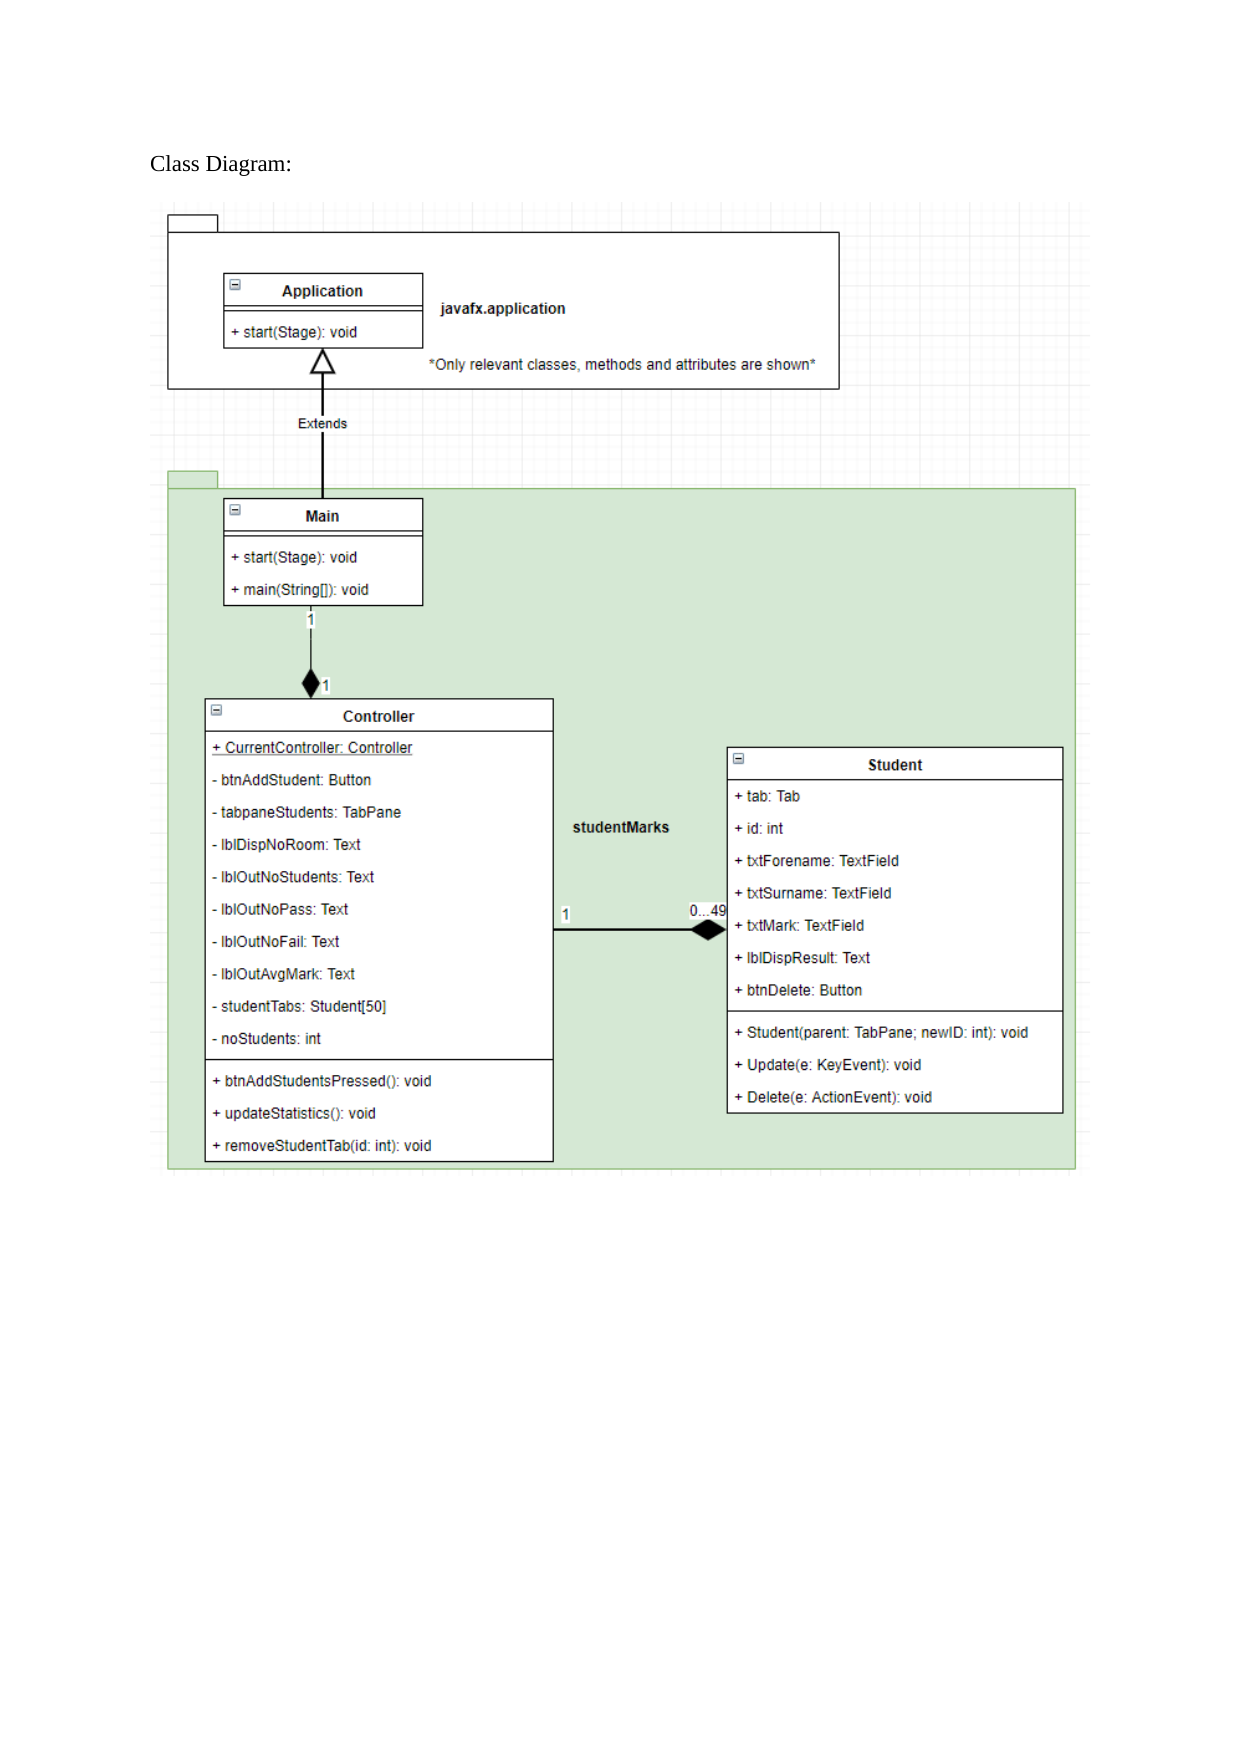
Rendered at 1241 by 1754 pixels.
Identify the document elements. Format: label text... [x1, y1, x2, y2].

text Class Diagram: [150, 150, 1090, 176]
picture [150, 202, 1091, 1176]
